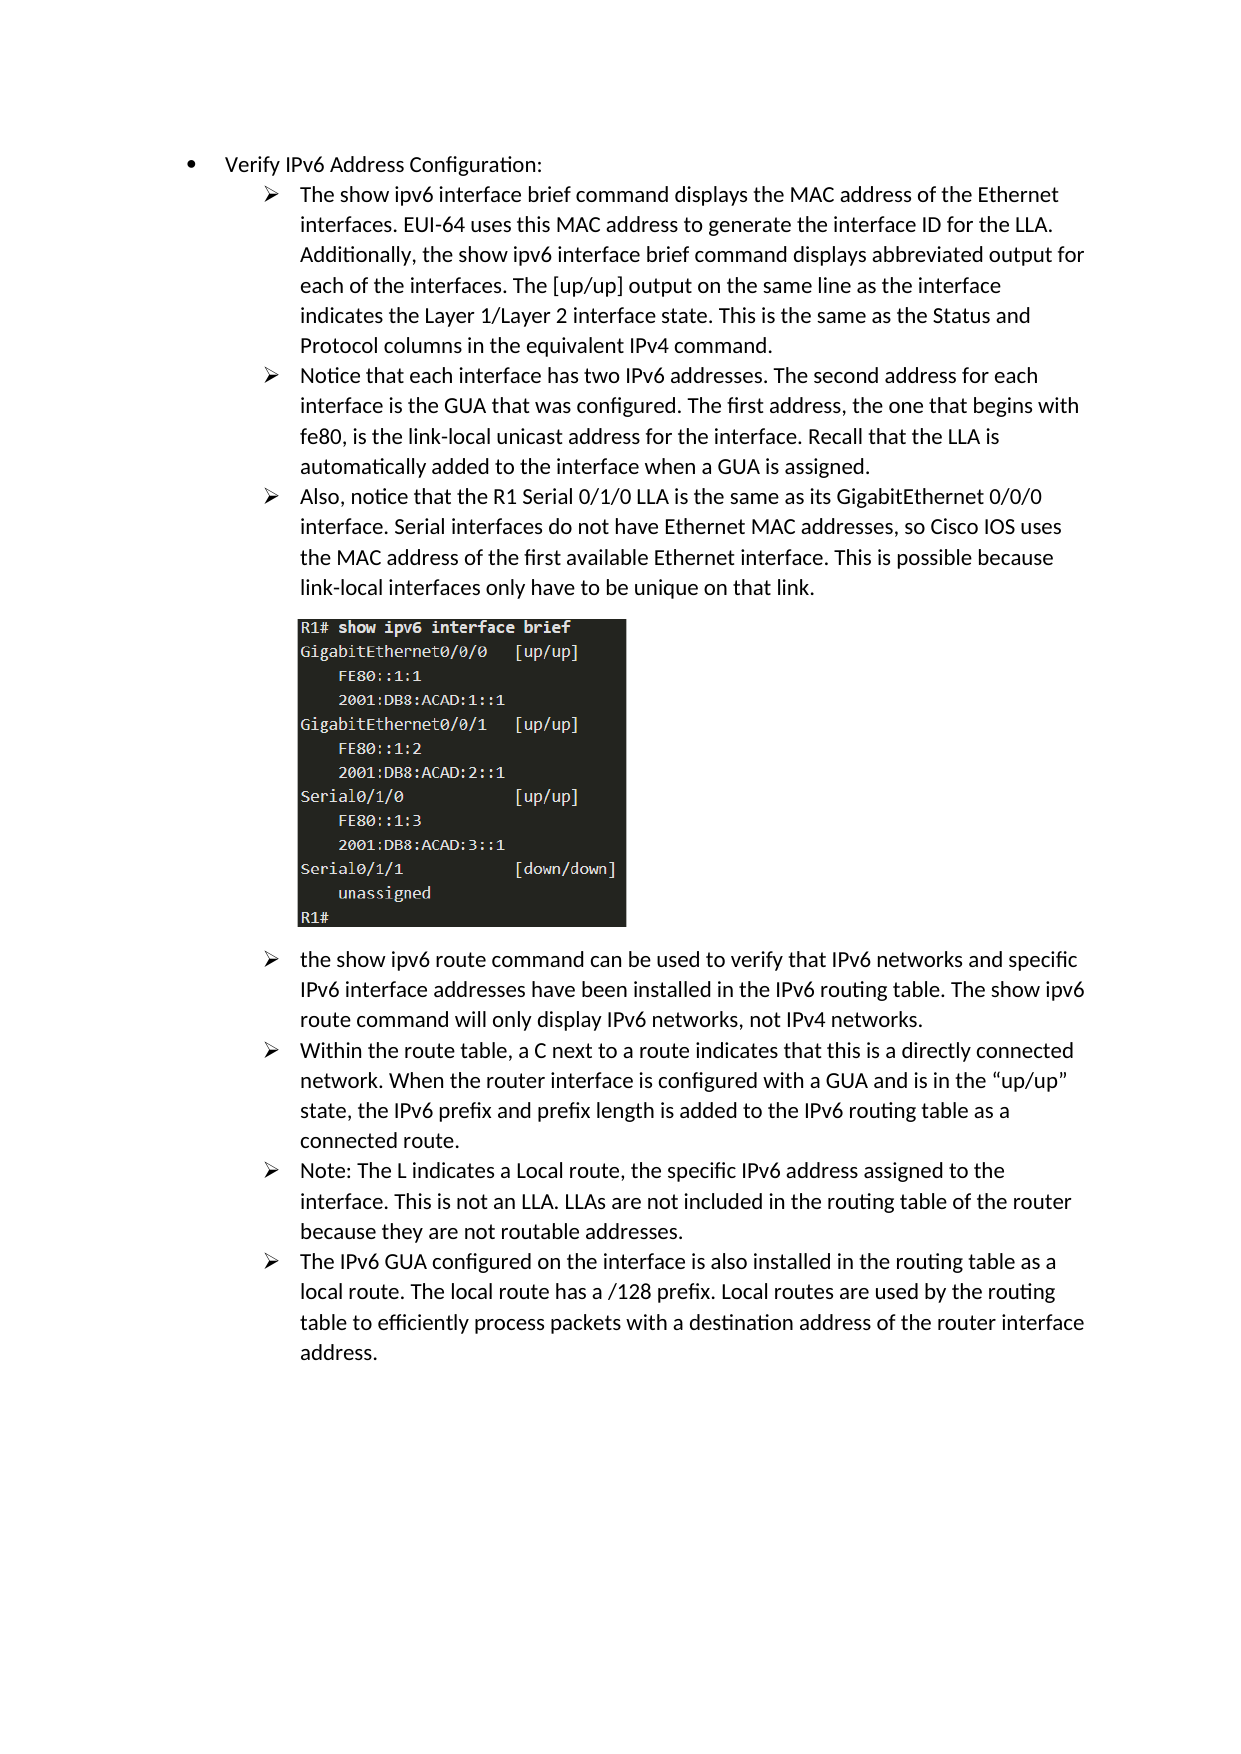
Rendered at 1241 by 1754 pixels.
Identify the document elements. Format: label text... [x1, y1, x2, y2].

list Within the route table, a C next to a route indicates that this is a directly connected network. When the router interface is configured with a GUA and is in the “up/up” state, the IPv6 prefix and prefix length is added to the IPv6 routing table as a connected route. [262, 1036, 1090, 1154]
list the show ipv6 route command can be used to verify that IPv6 networks and specific IPv6 interface addresses have been installed in the IPv6 routing table. The show ipv6 route command will only display IPv6 networks, not IPv4 networks. [262, 945, 1090, 1034]
list Also, notice that the R1 Serial 0/1/0 LLA is the same as its GigabitEthernet 0/0/0 interface. Serial interfaces do not have Ethernet MAC addresses, so Cisco IOS uses the MAC address of the first available Ethernet interface. This is possible because link-local interfaces only have to be unique on that link. [262, 482, 1090, 601]
list Verify IPv6 Address Configuration: [187, 150, 1090, 178]
list Note: The L indicates a Local route, the specific IPv6 address assigned to the interface. This is not an LLA. LLAs are not included in the routing table of the router because they are not routable addresses. [262, 1157, 1090, 1245]
list Notice that each interface has two IPv6 addresses. The second address for each interface is the GUA that was configured. The first address, the one that begins with fe80, is the link-local unicast address for the interface. Recall that the LLA is automatically added to the interface when a GUA is assigned. [262, 361, 1090, 480]
list The IPv6 GUA configured on the interface is also installed in the routing table as a local route. The local route has a /128 prefix. Local routes are used by the routing table to efficiently process packets with a destination address of the router interface address. [262, 1247, 1090, 1366]
picture [297, 619, 627, 927]
list The show ipv6 interface brief command displays the MAC address of the Ethernet interfaces. EUI-64 uses this MAC address to generate the interface ID for the LLA. Additionally, the show ipv6 interface brief command displays abbreviated output for each of the interfaces. The [up/up] output on the same line as the interface indicates the Layer 1/Layer 2 interface state. This is the same as the Status and Protocol columns in the equivalent IPv4 command. [262, 180, 1090, 359]
